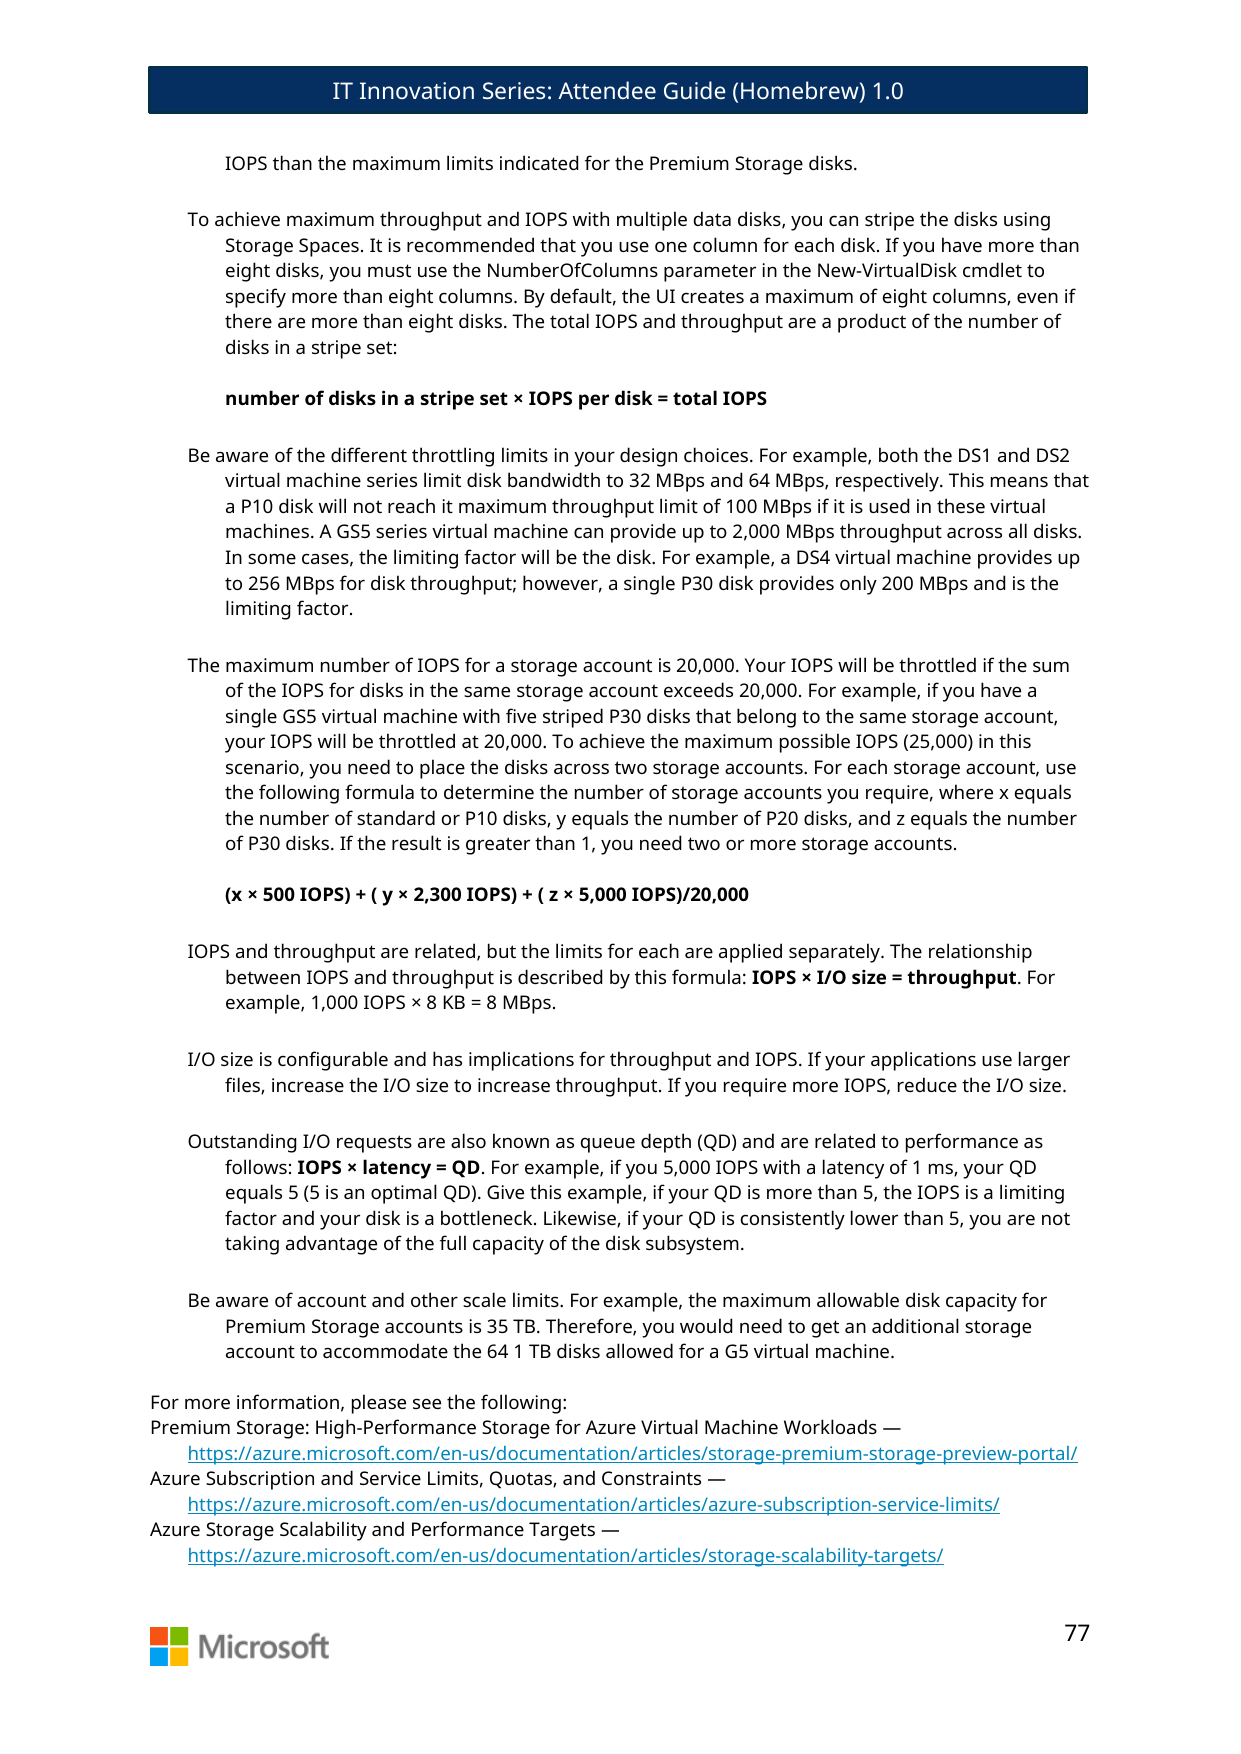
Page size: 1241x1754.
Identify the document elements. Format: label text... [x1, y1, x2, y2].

text IOPS and throughput are related, but the limits for each are applied separately. The relationship between IOPS and throughput is described by this formula: IOPS × I/O size = throughput. For example, 1,000 IOPS × 8 KB = 8 MBps. [187, 938, 1090, 1046]
text The maximum number of IOPS for a storage account is 20,000. Your IOPS will be throttled if the sum of the IOPS for disks in the same storage account exceeds 20,000. For example, if you have a single GS5 virtual machine with five striped P30 disks that belong to the same storage account, your IOPS will be throttled at 20,000. To achieve the maximum possible IOPS (25,000) in this scenario, you need to place the disks across two storage accounts. For each storage account, use the following formula to determine the number of storage accounts you require, where x equals the number of standard or P10 disks, y equals the number of P20 disks, and z equals the number of P30 disks. If the result is greater than 1, you need two or more storage accounts. (x × 500 IOPS) + ( y × 2,300 IOPS) + ( z × 5,000 IOPS)/20,000 [187, 652, 1090, 938]
text Be aware of account and other scale limits. For example, the maximum allowable disk capacity for Premium Storage accounts is 35 TB. Therefore, you would need to get an additional storage account to accommodate the 64 1 TB disks allowed for a G5 virtual machine. [187, 1287, 1090, 1364]
text Azure Storage Scalability and Performance Targets — https://azure.microsoft.com/en-us/documentation/articles/storage-scalability-targets/ [150, 1517, 1090, 1568]
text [187, 150, 1090, 207]
picture [150, 1627, 330, 1666]
text For more information, please see the following: [150, 1389, 1090, 1414]
text To achieve maximum throughput and IOPS with multiple data disks, you can stripe the disks using Storage Spaces. It is recommended that you use one column for each disk. If you have more than eight disks, you must use the NumberOfColumns parameter in the New-VirtualDisk cmdlet to specify more than eight columns. By default, the UI creates a maximum of eight columns, even if there are more than eight disks. The total IOPS and throughput are a product of the number of disks in a stripe set: number of disks in a stripe set × IOPS per disk = total IOPS [187, 207, 1090, 442]
text Premium Storage: High-Performance Storage for Azure Virtual Machine Workloads — https://azure.microsoft.com/en-us/documentation/articles/storage-premium-storage-preview-portal/ [150, 1414, 1090, 1466]
text Outstanding I/O requests are also known as queue depth (QD) and are related to performance as follows: IOPS × latency = QD. For example, if you 5,000 IOPS with a latency of 1 ms, your QD equals 5 (5 is an optimal QD). Give this example, if your QD is more than 5, the IOPS is a limiting factor and your disk is a bottleneck. Likewise, if your QD is consistently lower than 5, you are not taking advantage of the full capacity of the disk subsystem. [187, 1129, 1090, 1287]
text I/O size is configurable and has implications for throughput and IOPS. If your applications use larger files, increase the I/O size to increase throughput. If you require more IOPS, reduce the I/O size. [187, 1046, 1090, 1129]
text Be aware of the different throttling limits in your design choices. For example, both the DS1 and DS2 virtual machine series limit disk bandwidth to 32 MBps and 64 MBps, respectively. This means that a P10 disk will not reach it maximum throughput limit of 100 MBps if it is used in these virtual machines. A GS5 series virtual machine can provide up to 2,000 MBps throughput across all disks. In some cases, the limiting factor will be the disk. For example, a DS4 virtual machine provides up to 256 MBps for disk throughput; however, a single P30 disk provides only 200 MBps and is the limiting factor. [187, 442, 1090, 652]
text Azure Subscription and Service Limits, Quotas, and Constraints — https://azure.microsoft.com/en-us/documentation/articles/azure-subscription-service-limits/ [150, 1466, 1090, 1517]
